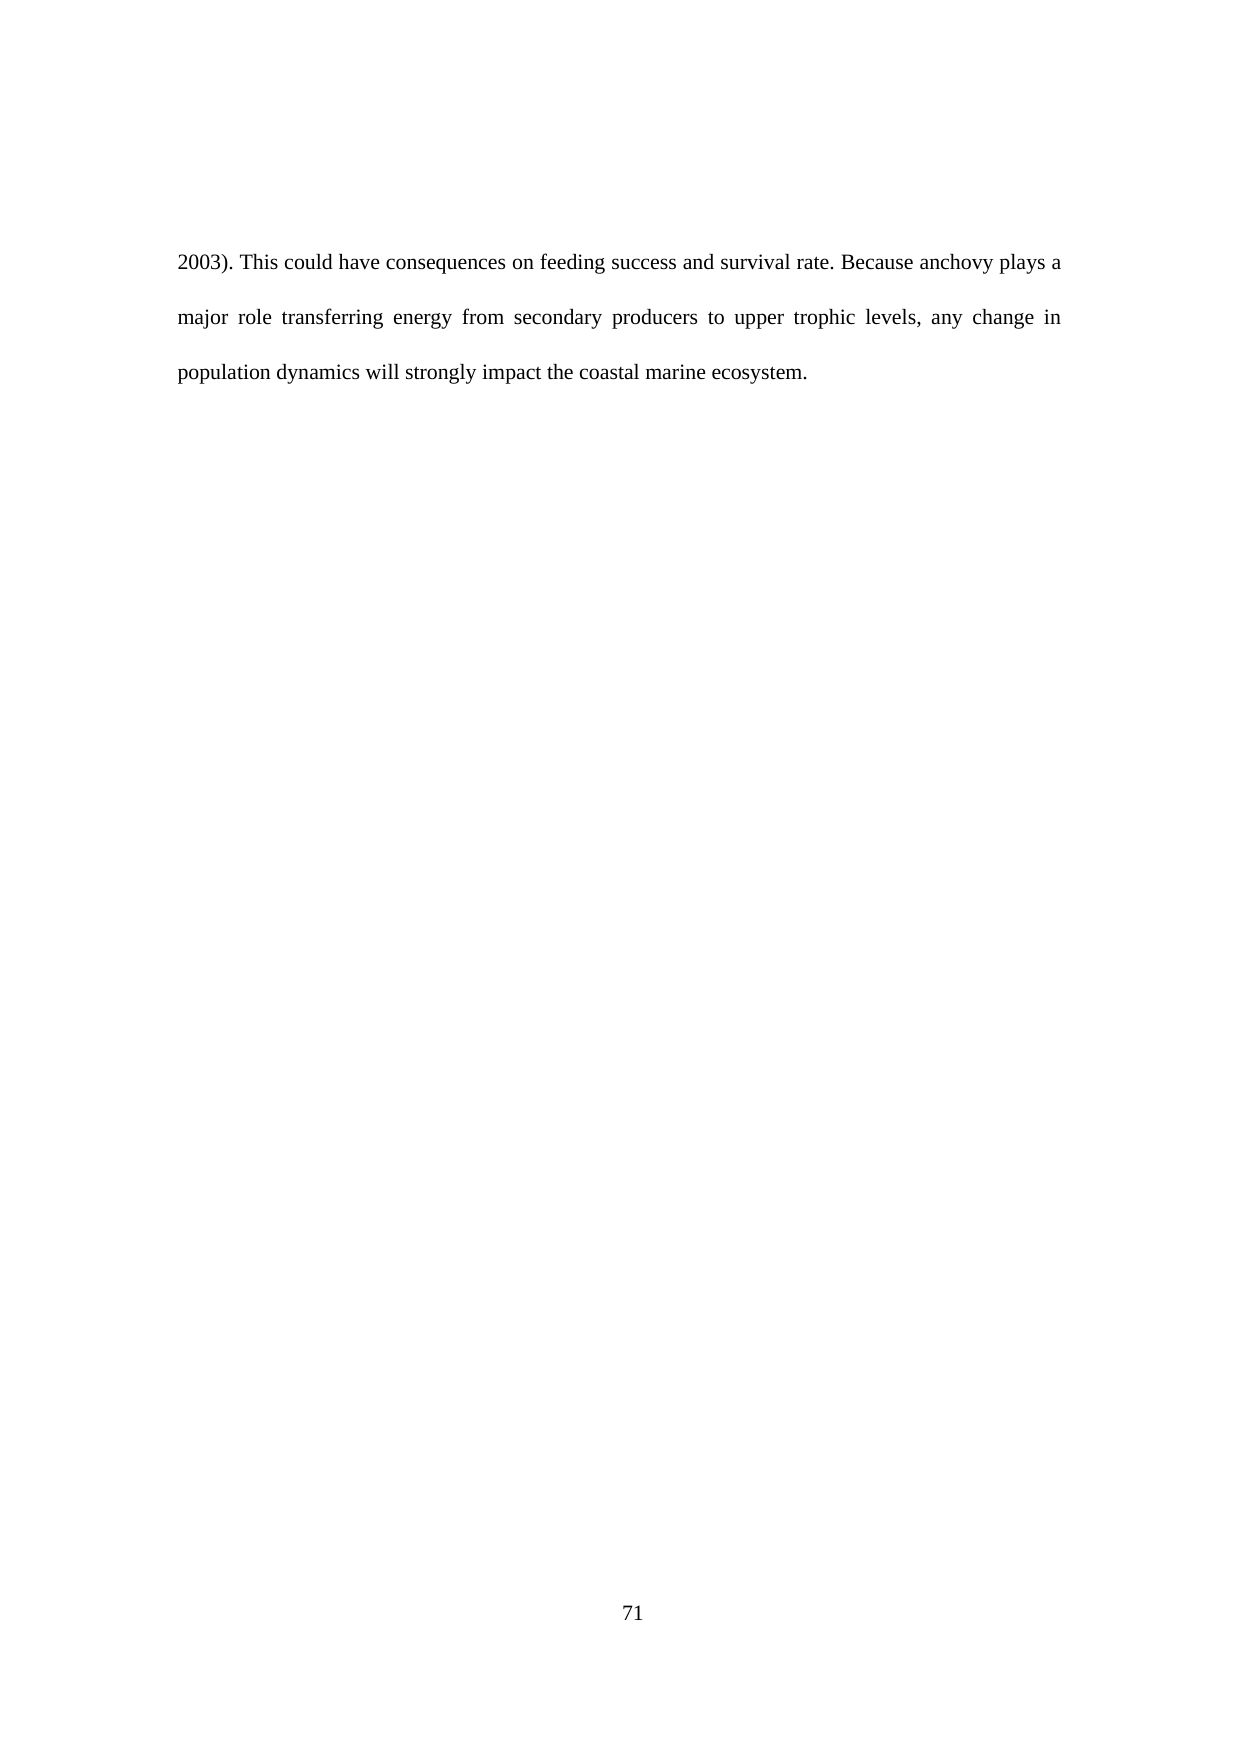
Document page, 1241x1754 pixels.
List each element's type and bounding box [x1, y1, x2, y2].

text [177, 234, 1063, 399]
